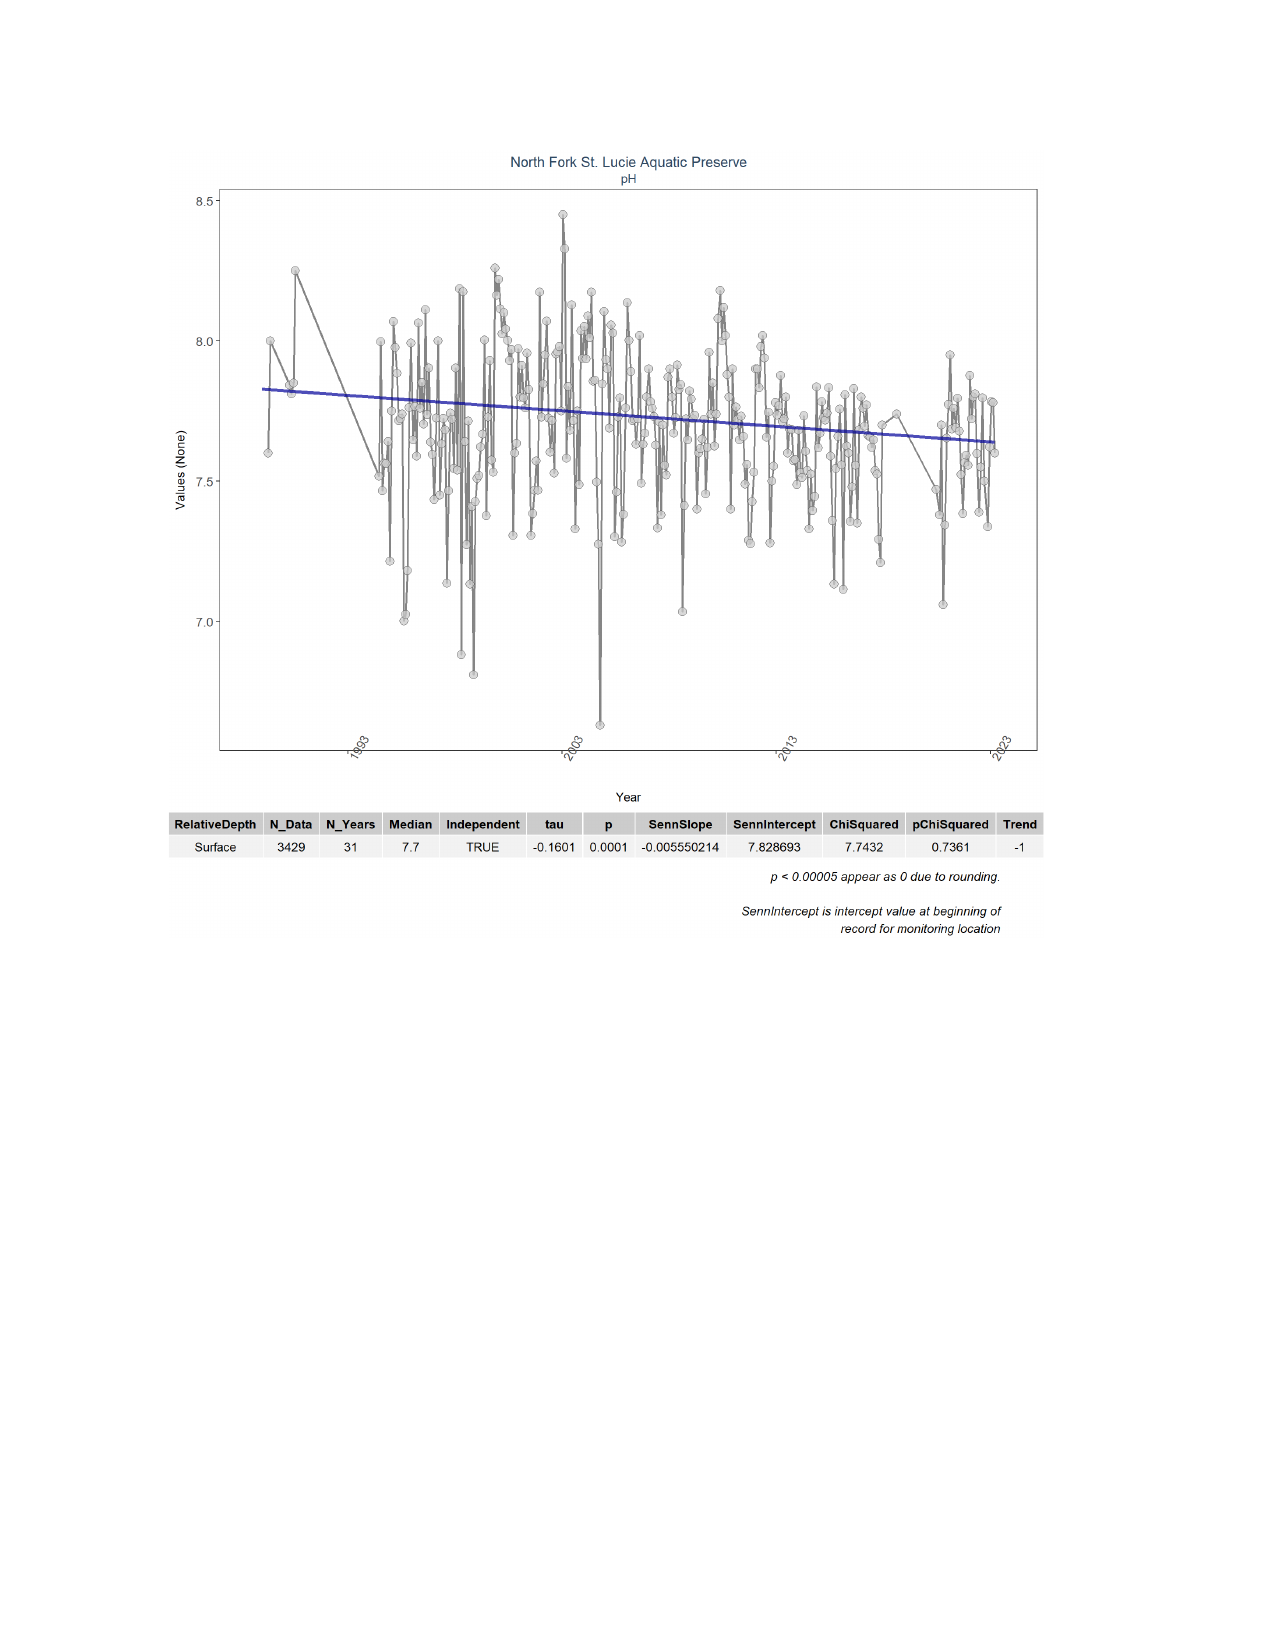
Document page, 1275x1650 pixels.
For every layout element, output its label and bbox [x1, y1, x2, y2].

picture [168, 150, 1044, 938]
